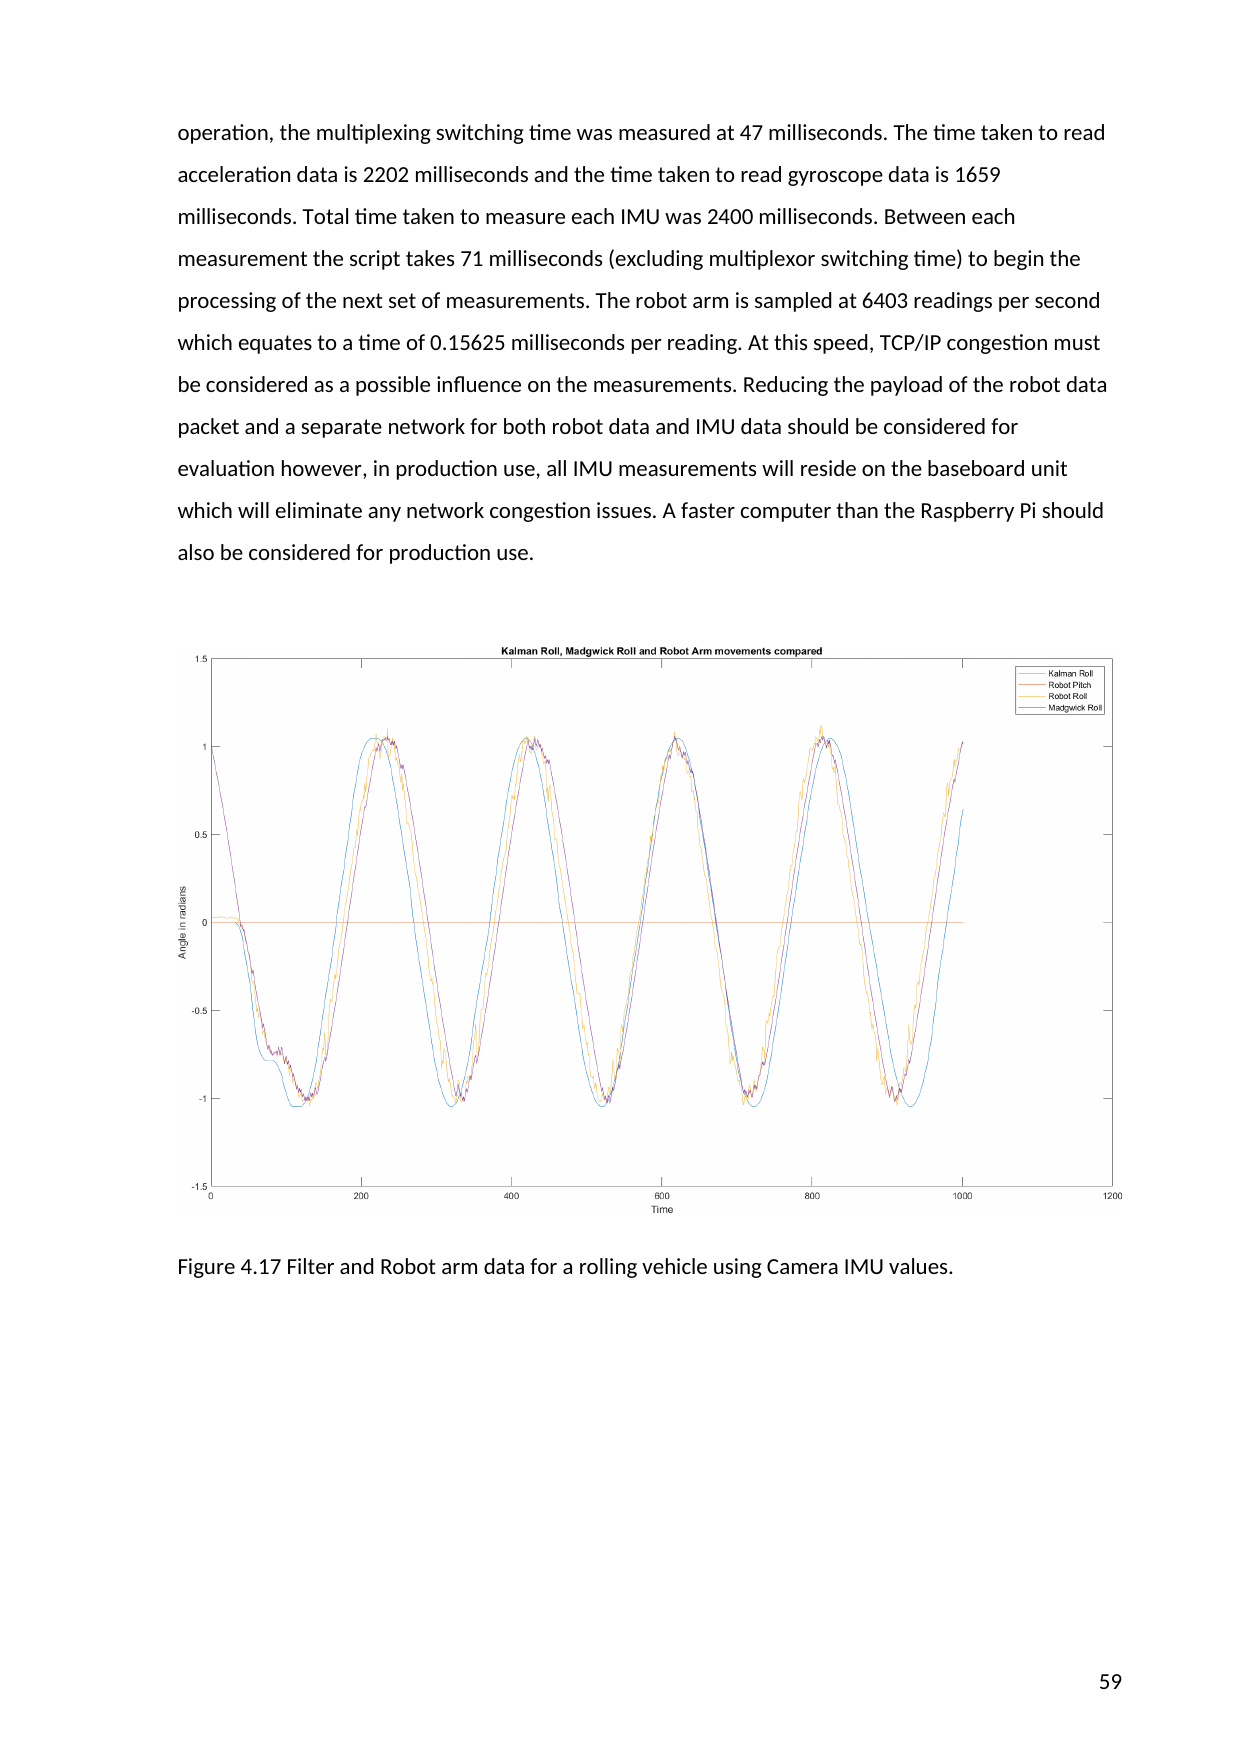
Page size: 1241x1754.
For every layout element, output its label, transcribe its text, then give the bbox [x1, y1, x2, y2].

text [177, 118, 1122, 608]
picture [177, 646, 1123, 1214]
